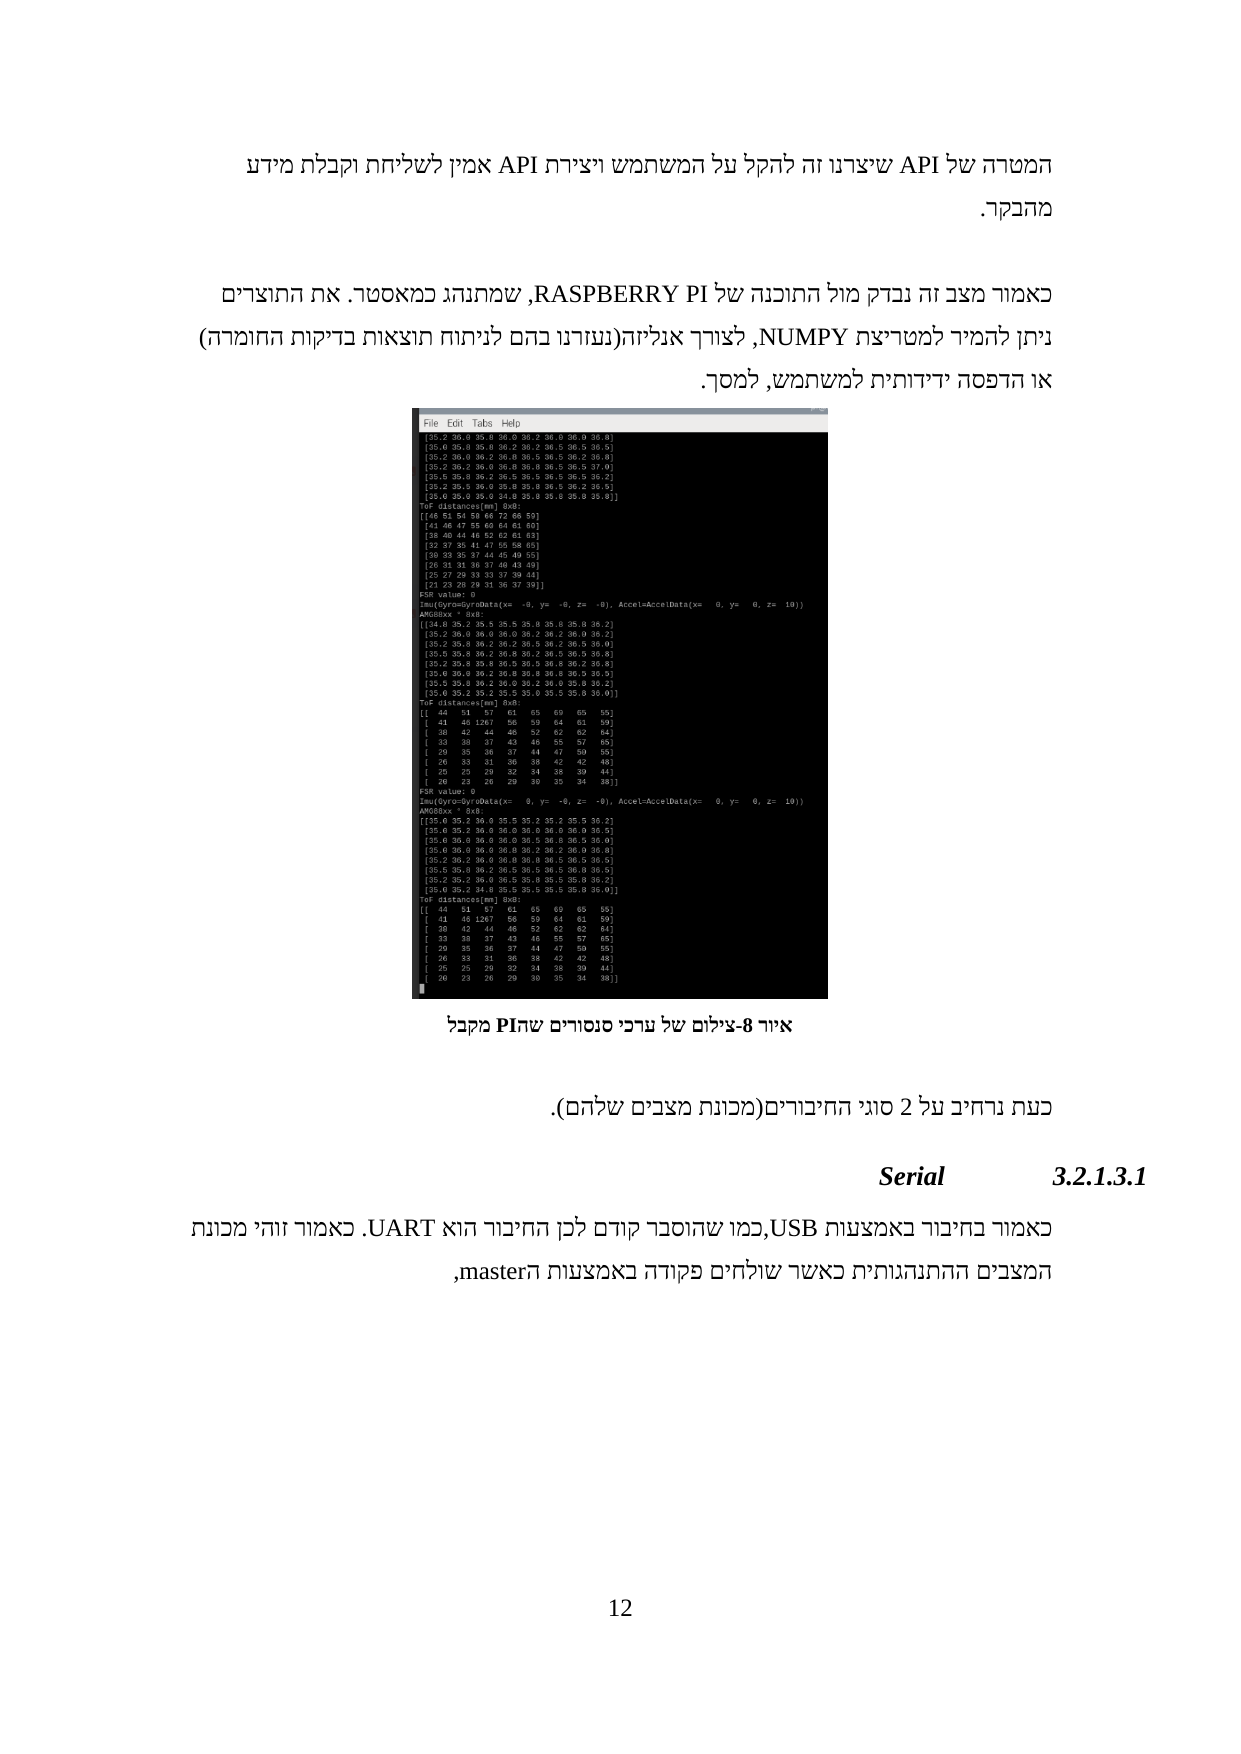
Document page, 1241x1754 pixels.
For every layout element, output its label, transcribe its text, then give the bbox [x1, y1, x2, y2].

text כאמור בחיבור באמצעות USB,כמו שהוסבר קודם לכן החיבור הוא UART. כאמור זוהי מכונת המצבים ההתנהגותית כאשר שולחים פקודה באמצעות הmaster, [187, 1213, 1053, 1285]
picture [412, 408, 828, 999]
text המטרה של API שיצרנו זה להקל על המשתמש ויצירת API אמין לשליחת וקבלת מידע מהבקר. [187, 150, 1053, 222]
text איור 8-צילום של ערכי סנסורים שהPI מקבל [187, 1013, 1053, 1037]
text כעת נרחיב על 2 סוגי החיבורים(מכונת מצבים שלהם). [187, 1092, 1053, 1121]
subtitle Serial [187, 1160, 1053, 1191]
text כאמור מצב זה נבדק מול התוכנה של RASPBERRY PI, שמתנהג כמאסטר. את התוצרים ניתן להמיר למטריצת NUMPY, לצורך אנליזה(נעזרנו בהם לניתוח תוצאות בדיקות החומרה) או הדפסה ידידותית למשתמש, למסך. [187, 279, 1053, 394]
